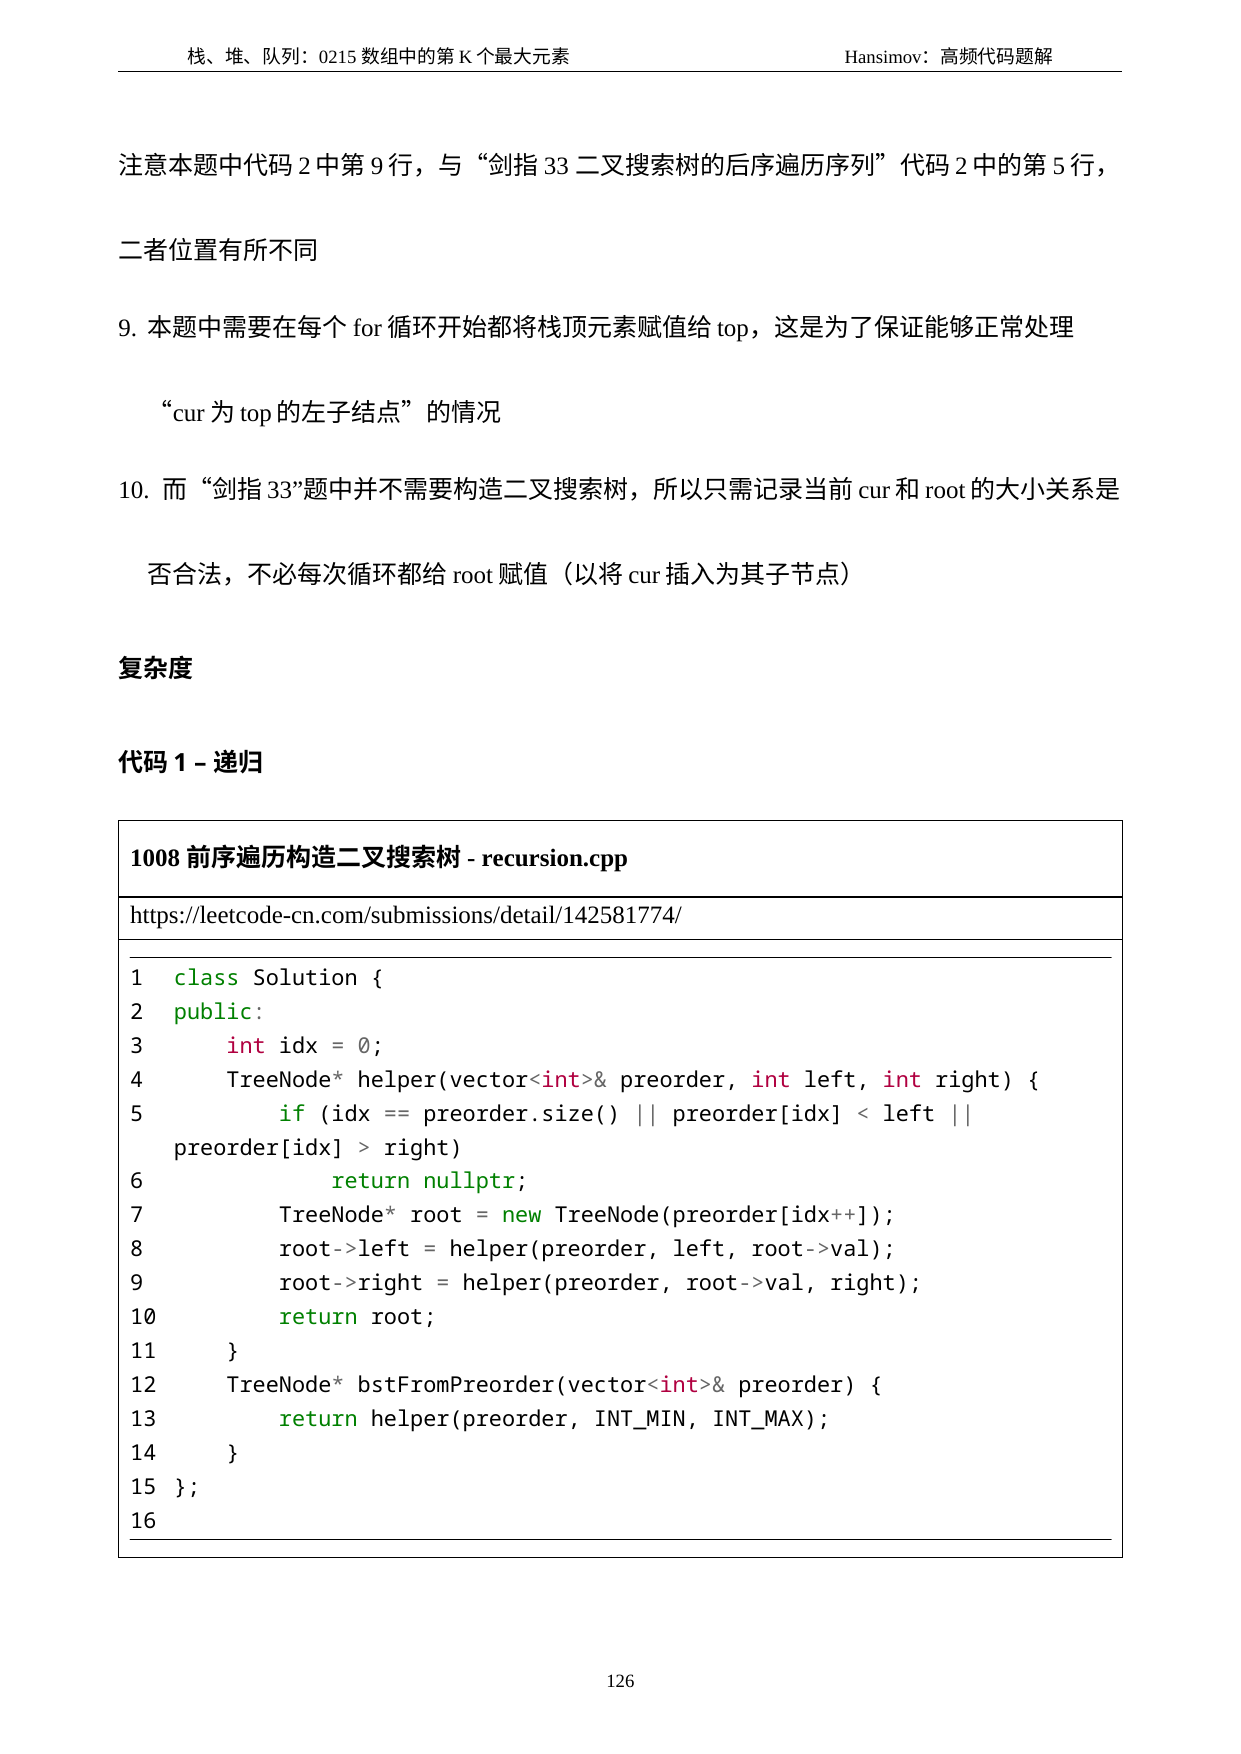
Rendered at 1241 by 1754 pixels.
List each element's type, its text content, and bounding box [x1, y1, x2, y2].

list 本题中需要在每个for循环开始都将栈顶元素赋值给top，这是为了保证能够正常处理“cur为top的左子结点”的情况 [118, 292, 1122, 444]
table_header 1008 前序遍历构造二叉搜索树 - recursion.cpp [119, 821, 1122, 896]
subtitle 复杂度 [118, 632, 1097, 700]
subtitle 代码1 – 递归 [118, 726, 1097, 794]
text 注意本题中代码2中第9行，与“剑指 33 二叉搜索树的后序遍历序列”代码2中的第5行，二者位置有所不同 [118, 130, 1122, 283]
list 而“剑指33”题中并不需要构造二叉搜索树，所以只需记录当前cur和root的大小关系是否合法，不必每次循环都给root赋值（以将cur插入为其子节点） [118, 454, 1122, 606]
table_cell class Solution { public: int idx = 0; TreeNode* helper(vector<int>& preorder, int left, int right) { if (idx == preorder.size() || preorder[idx] < left || preorder[idx] > right) return nullptr; TreeNode* root = new TreeNode(preorder[idx++]); root->left = helper(preorder, left, root->val); root->right = helper(preorder, root->val, right); return root; } TreeNode* bstFromPreorder(vector<int>& preorder) { return helper(preorder, INT_MIN, INT_MAX); } }; [119, 940, 1122, 1557]
table_cell https://leetcode-cn.com/submissions/detail/142581774/ [119, 898, 1122, 938]
